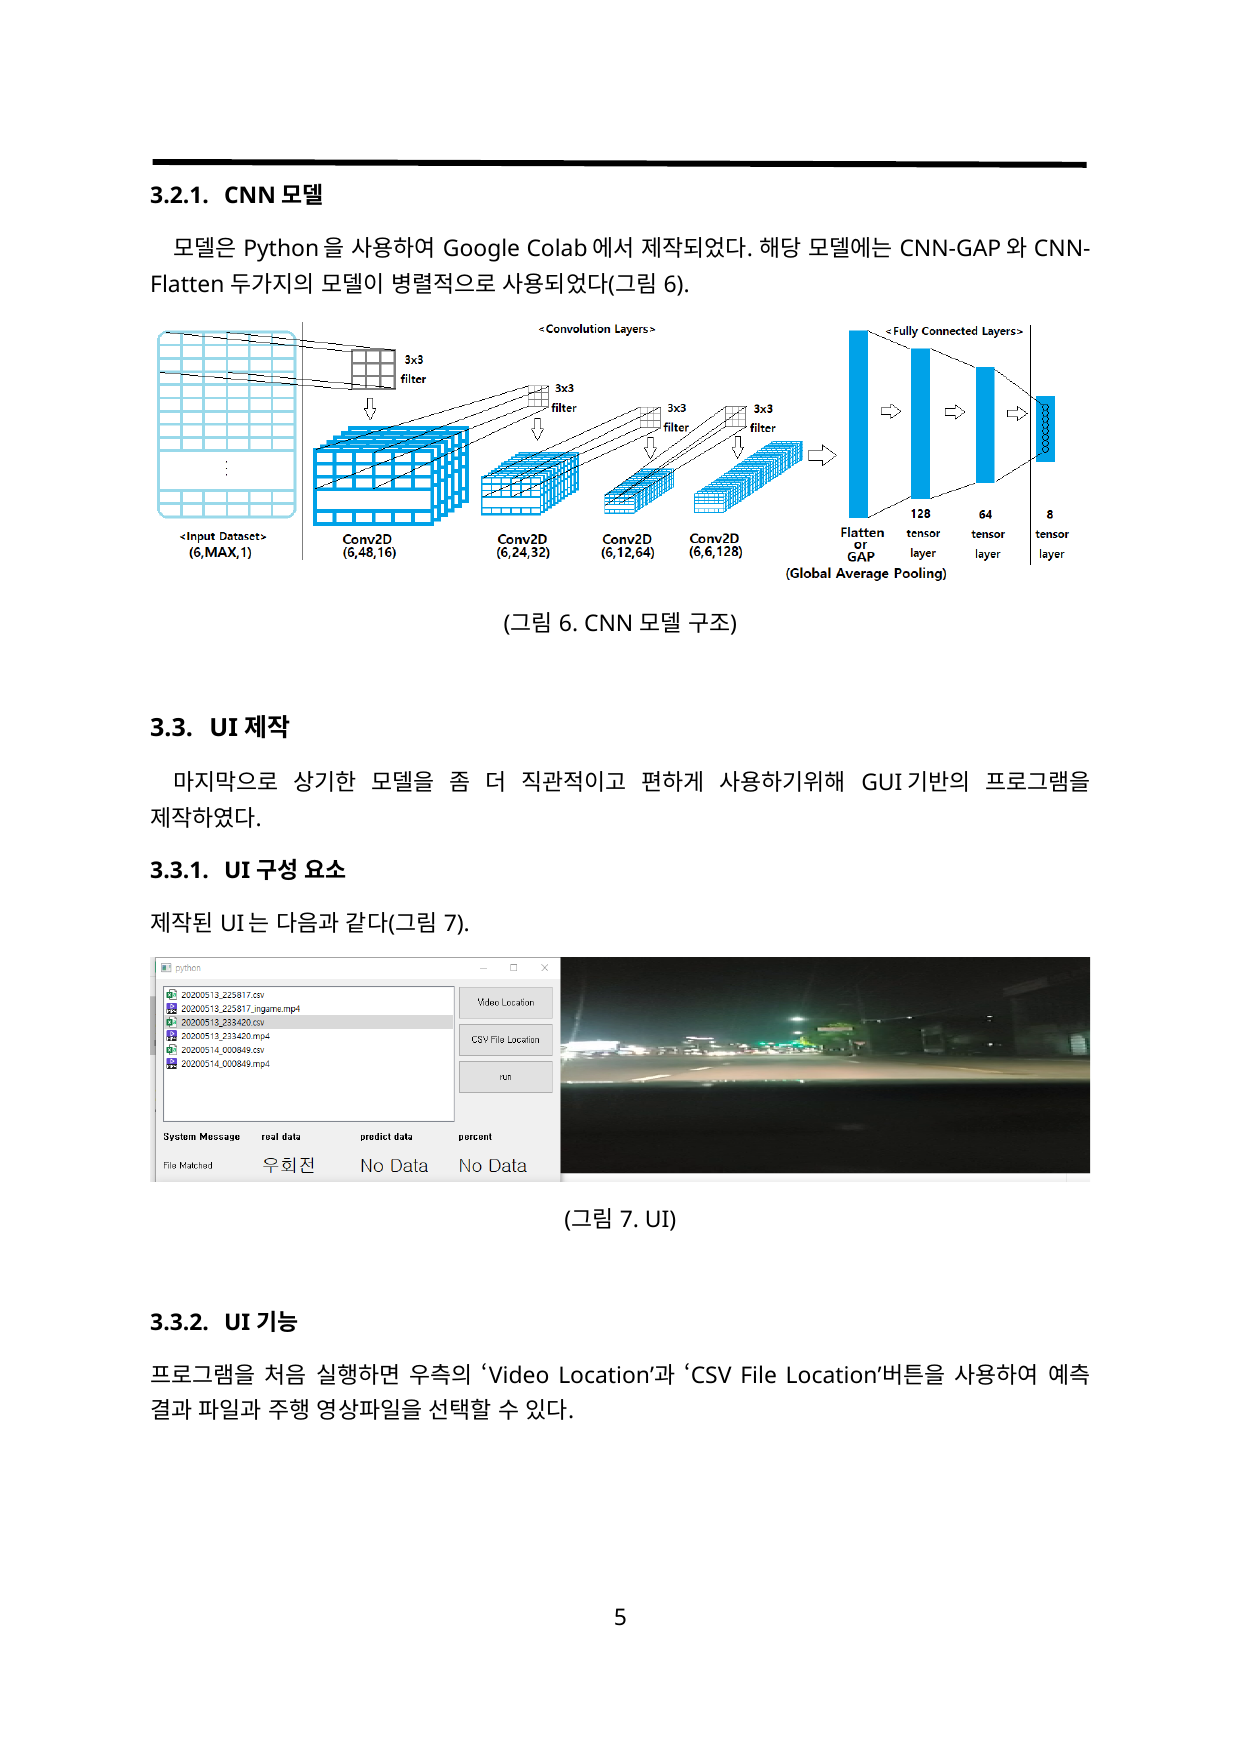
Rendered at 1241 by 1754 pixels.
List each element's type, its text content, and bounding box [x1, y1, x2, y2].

subtitle CNN 모델 [150, 177, 1090, 211]
picture [150, 318, 1077, 586]
text 마지막으로 상기한 모델을 좀 더 직관적이고 편하게 사용하기위해 GUI기반의 프로그램을 제작하였다. [150, 763, 1090, 833]
subtitle UI 구성 요소 [150, 852, 1090, 885]
text 모델은 Python을 사용하여 Google Colab에서 제작되었다. 해당 모델에는 CNN-GAP와 CNN-Flatten 두가지의 모델이 병렬적으로 사용되었다(그림 6). [150, 230, 1090, 299]
text 제작된 UI는 다음과 같다(그림 7). [150, 904, 1090, 938]
subtitle UI 기능 [150, 1304, 1090, 1337]
text (그림 6. CNN 모델 구조) [150, 605, 1090, 638]
picture [150, 957, 1091, 1182]
subtitle UI 제작 [150, 708, 1090, 744]
text 프로그램을 처음 실행하면 우측의 ‘Video Location’과 ‘CSV File Location’버튼을 사용하여 예측 결과 파일과 주행 영상파일을 선택할 수 있다. [150, 1356, 1090, 1426]
text (그림 7. UI) [150, 1201, 1090, 1234]
